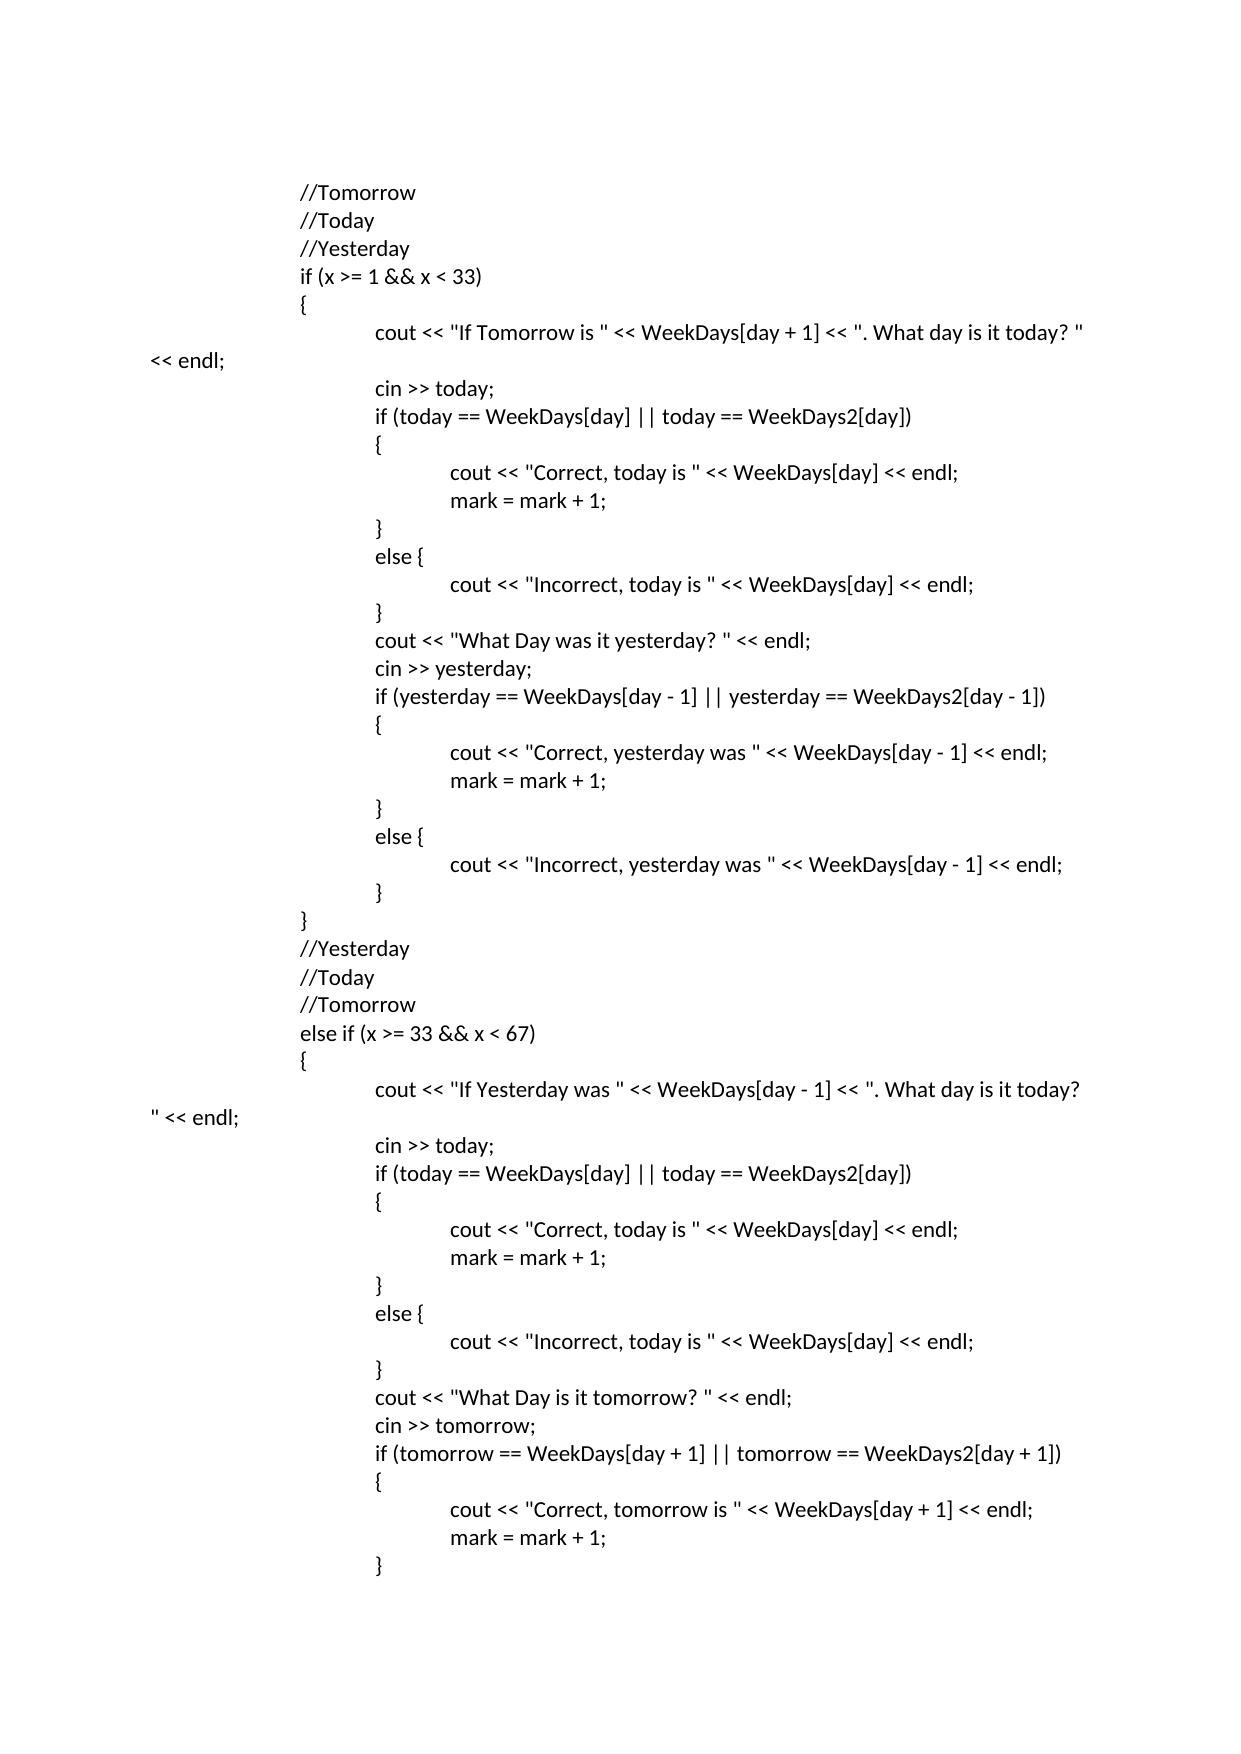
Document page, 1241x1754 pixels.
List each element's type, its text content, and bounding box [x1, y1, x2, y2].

text } [150, 794, 1090, 822]
text cin >> tomorrow; [150, 1411, 1090, 1439]
text cout << "Incorrect, today is " << WeekDays[day] << endl; [150, 570, 1090, 598]
text cout << "Incorrect, today is " << WeekDays[day] << endl; [150, 1327, 1090, 1355]
text //Yesterday [150, 234, 1090, 262]
text cin >> yesterday; [150, 654, 1090, 682]
text } [150, 878, 1090, 907]
text { [150, 710, 1090, 738]
text cout << "What Day is it tomorrow? " << endl; [150, 1383, 1090, 1411]
text mark = mark + 1; [150, 766, 1090, 794]
text else { [150, 542, 1090, 570]
text cout << "What Day was it yesterday? " << endl; [150, 626, 1090, 654]
text else { [150, 1299, 1090, 1327]
text { [150, 1467, 1090, 1495]
text else { [150, 822, 1090, 851]
text cout << "Correct, yesterday was " << WeekDays[day - 1] << endl; [150, 738, 1090, 766]
text //Tomorrow [150, 178, 1090, 206]
text //Today [150, 963, 1090, 991]
text cout << "Correct, today is " << WeekDays[day] << endl; [150, 1215, 1090, 1243]
text } [150, 1271, 1090, 1299]
text if (today == WeekDays[day] || today == WeekDays2[day]) [150, 402, 1090, 430]
text //Tomorrow [150, 991, 1090, 1019]
text cout << "If Yesterday was " << WeekDays[day - 1] << ". What day is it today? " << endl; [150, 1075, 1090, 1131]
text } [150, 514, 1090, 542]
text cin >> today; [150, 1131, 1090, 1159]
text if (today == WeekDays[day] || today == WeekDays2[day]) [150, 1159, 1090, 1187]
text { [150, 1187, 1090, 1215]
text cout << "Incorrect, yesterday was " << WeekDays[day - 1] << endl; [150, 851, 1090, 878]
text } [150, 1551, 1090, 1579]
text } [150, 1355, 1090, 1383]
text //Today [150, 206, 1090, 234]
text } [150, 907, 1090, 934]
text { [150, 430, 1090, 458]
text if (yesterday == WeekDays[day - 1] || yesterday == WeekDays2[day - 1]) [150, 682, 1090, 710]
text //Yesterday [150, 934, 1090, 963]
text mark = mark + 1; [150, 1243, 1090, 1271]
text mark = mark + 1; [150, 486, 1090, 514]
text cin >> today; [150, 374, 1090, 402]
text cout << "Correct, today is " << WeekDays[day] << endl; [150, 458, 1090, 486]
text { [150, 1047, 1090, 1075]
text cout << "If Tomorrow is " << WeekDays[day + 1] << ". What day is it today? " << endl; [150, 318, 1090, 374]
text else if (x >= 33 && x < 67) [150, 1019, 1090, 1047]
text } [150, 598, 1090, 626]
text cout << "Correct, tomorrow is " << WeekDays[day + 1] << endl; [150, 1495, 1090, 1523]
text if (tomorrow == WeekDays[day + 1] || tomorrow == WeekDays2[day + 1]) [150, 1439, 1090, 1467]
text if (x >= 1 && x < 33) [150, 262, 1090, 290]
text mark = mark + 1; [150, 1523, 1090, 1551]
text { [150, 290, 1090, 318]
